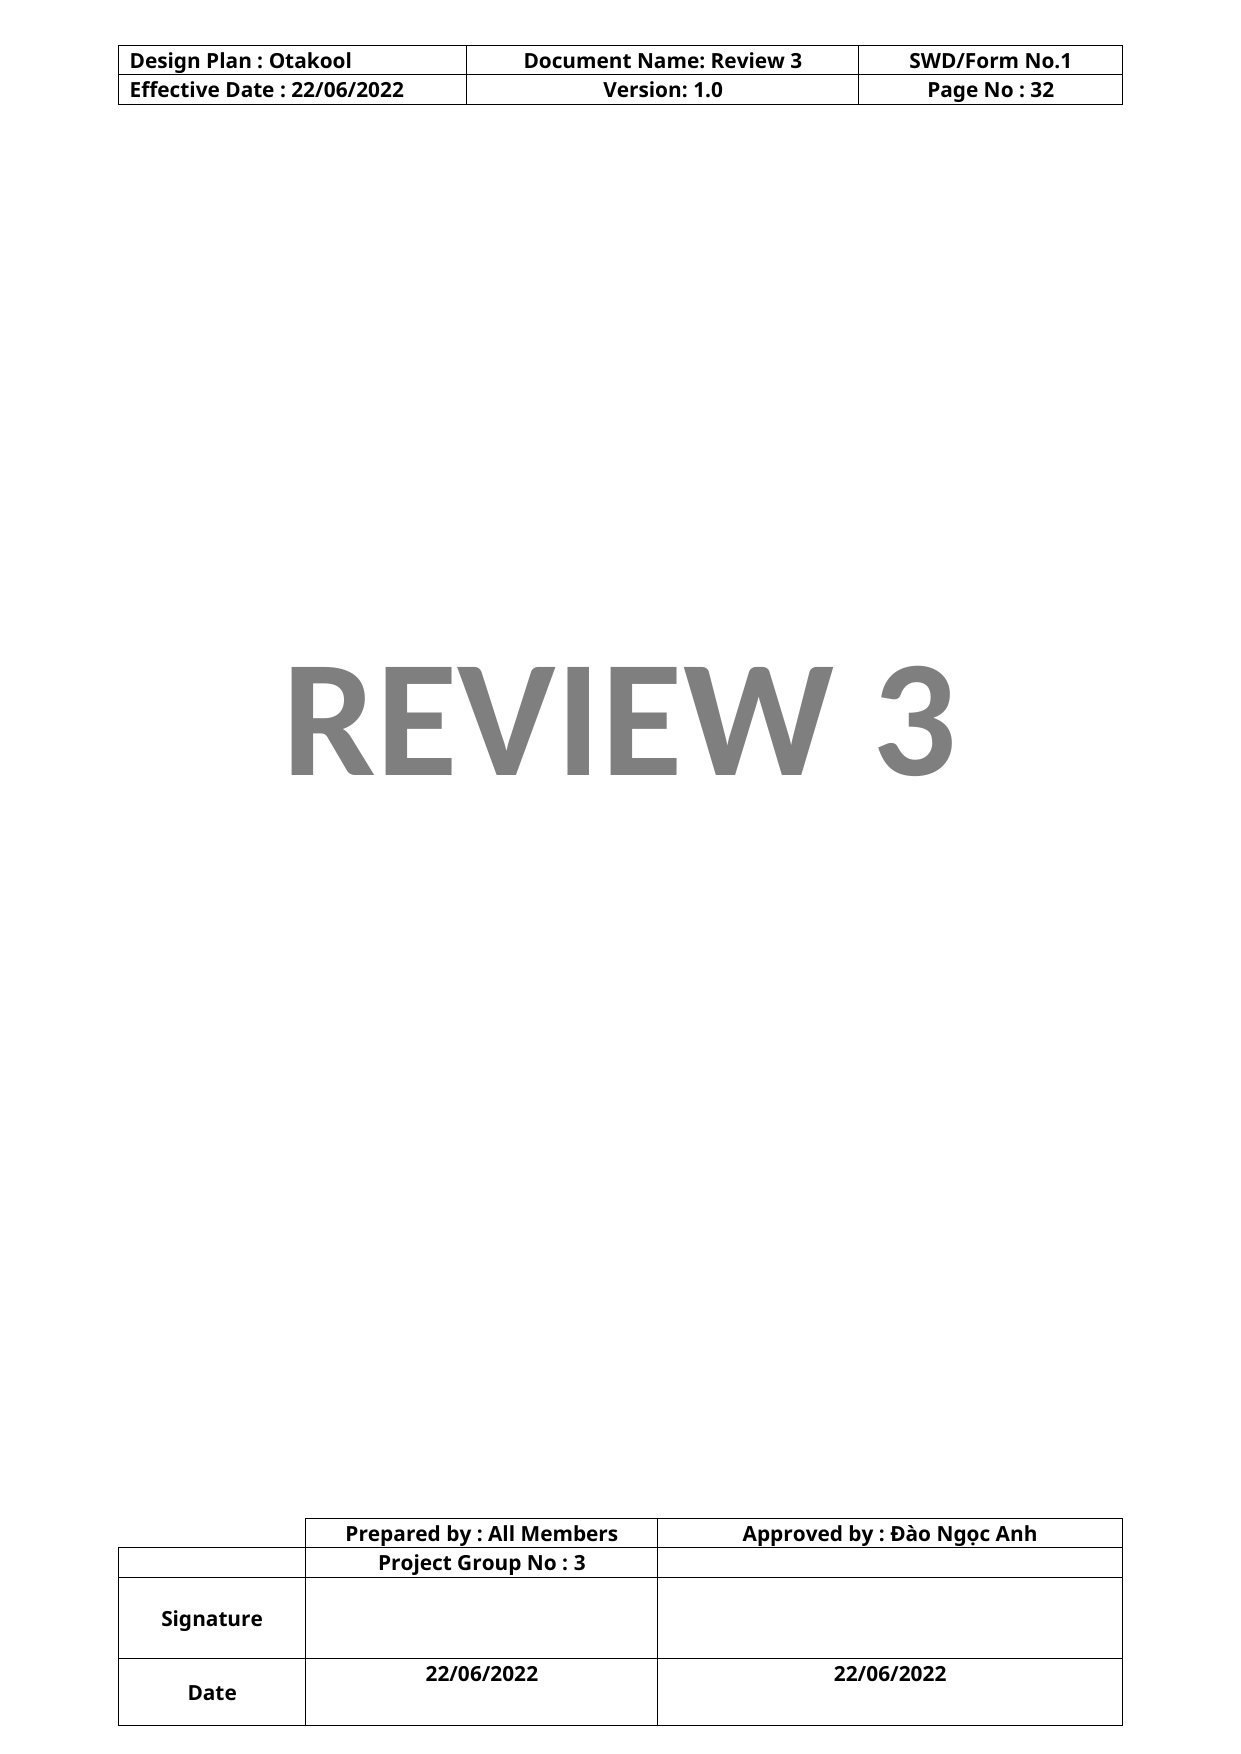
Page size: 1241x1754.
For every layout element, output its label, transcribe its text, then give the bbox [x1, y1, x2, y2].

subtitle REVIEW 3 [118, 614, 1122, 817]
